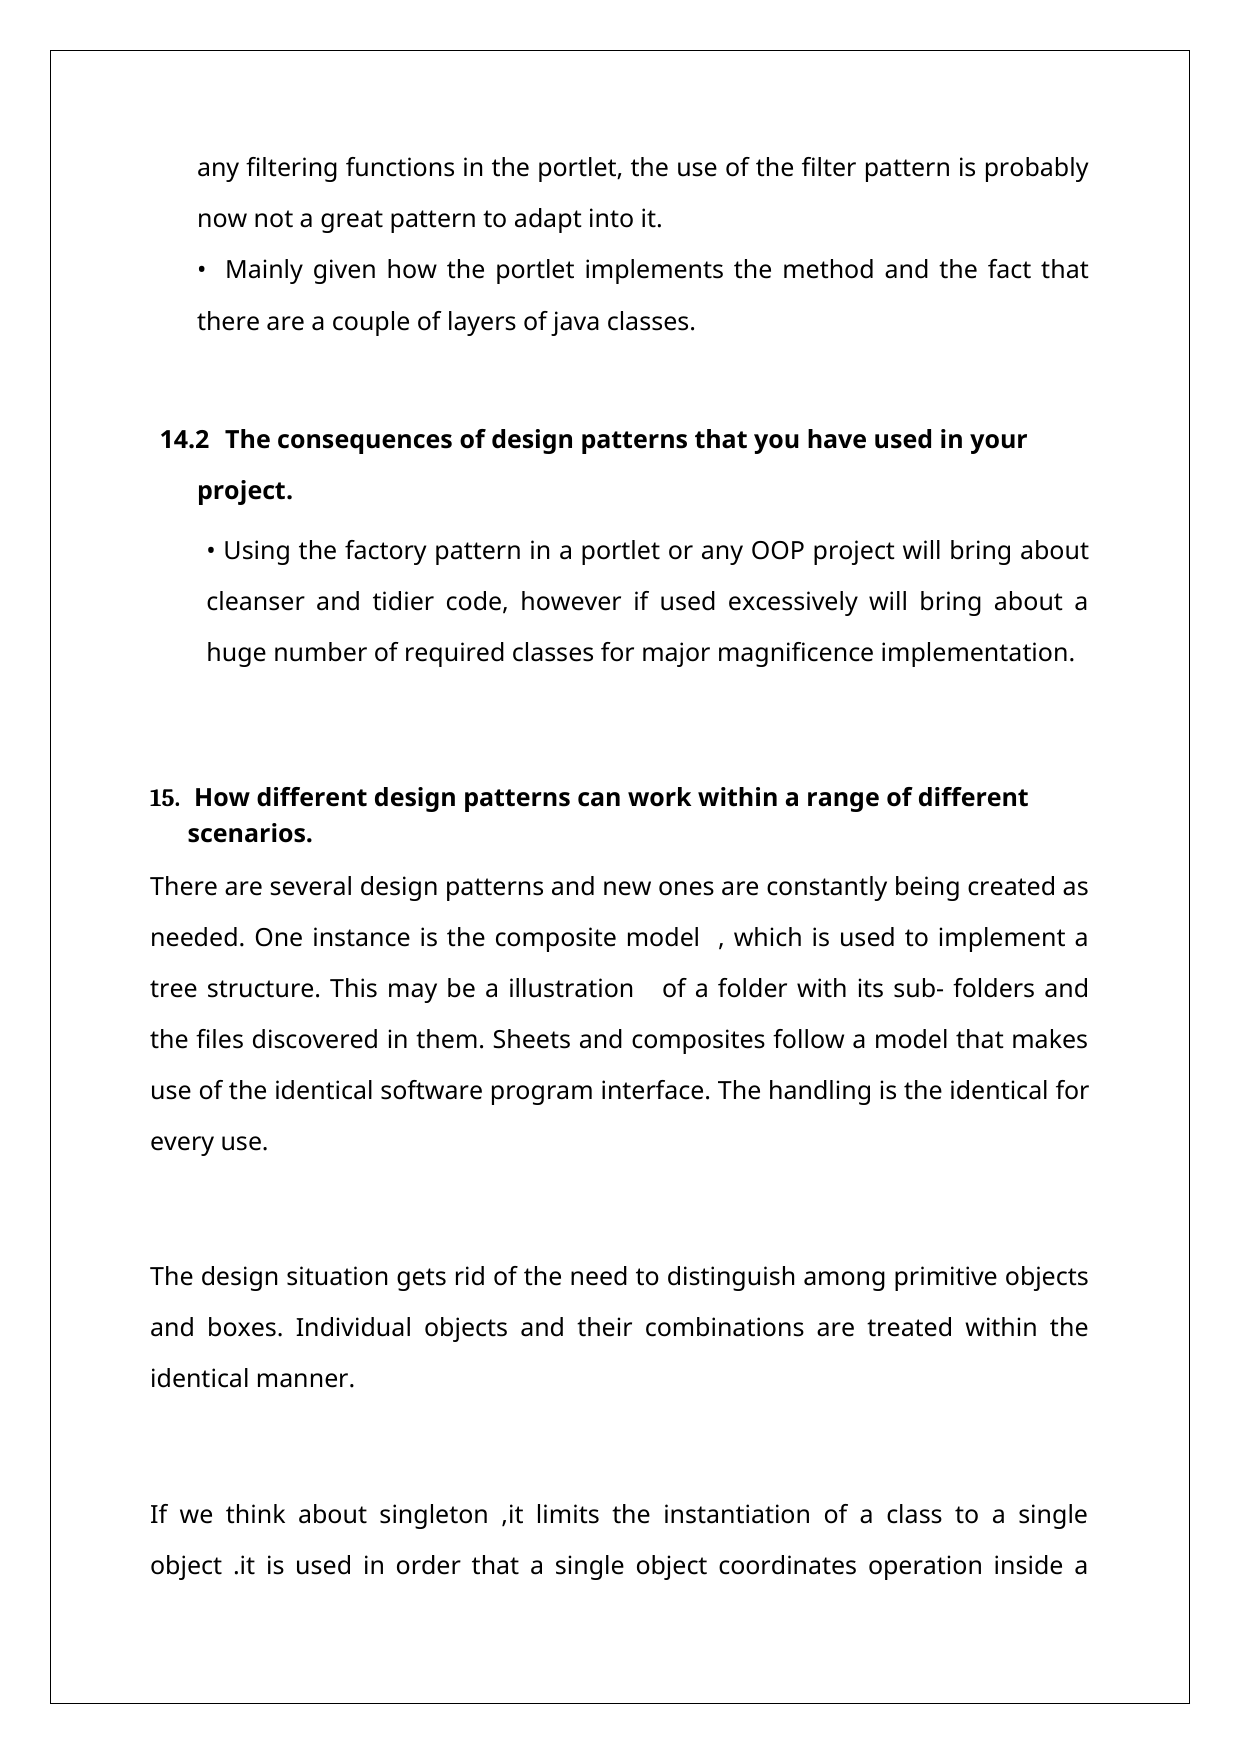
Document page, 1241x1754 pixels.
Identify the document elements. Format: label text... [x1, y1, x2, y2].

text The design situation gets rid of the need to distinguish among primitive objects and boxes. Individual objects and their combinations are treated within the identical manner. [150, 1259, 1090, 1395]
list How different design patterns can work within a range of different scenarios. [150, 779, 1090, 849]
text There are several design patterns and new ones are constantly being created as needed. One instance is the composite model , which is used to implement a tree structure. This may be a illustration of a folder with its sub- folders and the files discovered in them. Sheets and composites follow a model that makes use of the identical software program interface. The handling is the identical for every use. [150, 868, 1090, 1157]
list The consequences of design patterns that you have used in your project. [159, 422, 1090, 507]
list • Mainly given how the portlet implements the method and the fact that there are a couple of layers of java classes. [197, 252, 1090, 337]
text • Using the factory pattern in a portlet or any OOP project will bring about cleanser and tidier code, however if used excessively will bring about a huge number of required classes for major magnificence implementation. [206, 532, 1090, 668]
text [150, 1496, 1090, 1581]
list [197, 150, 1090, 235]
